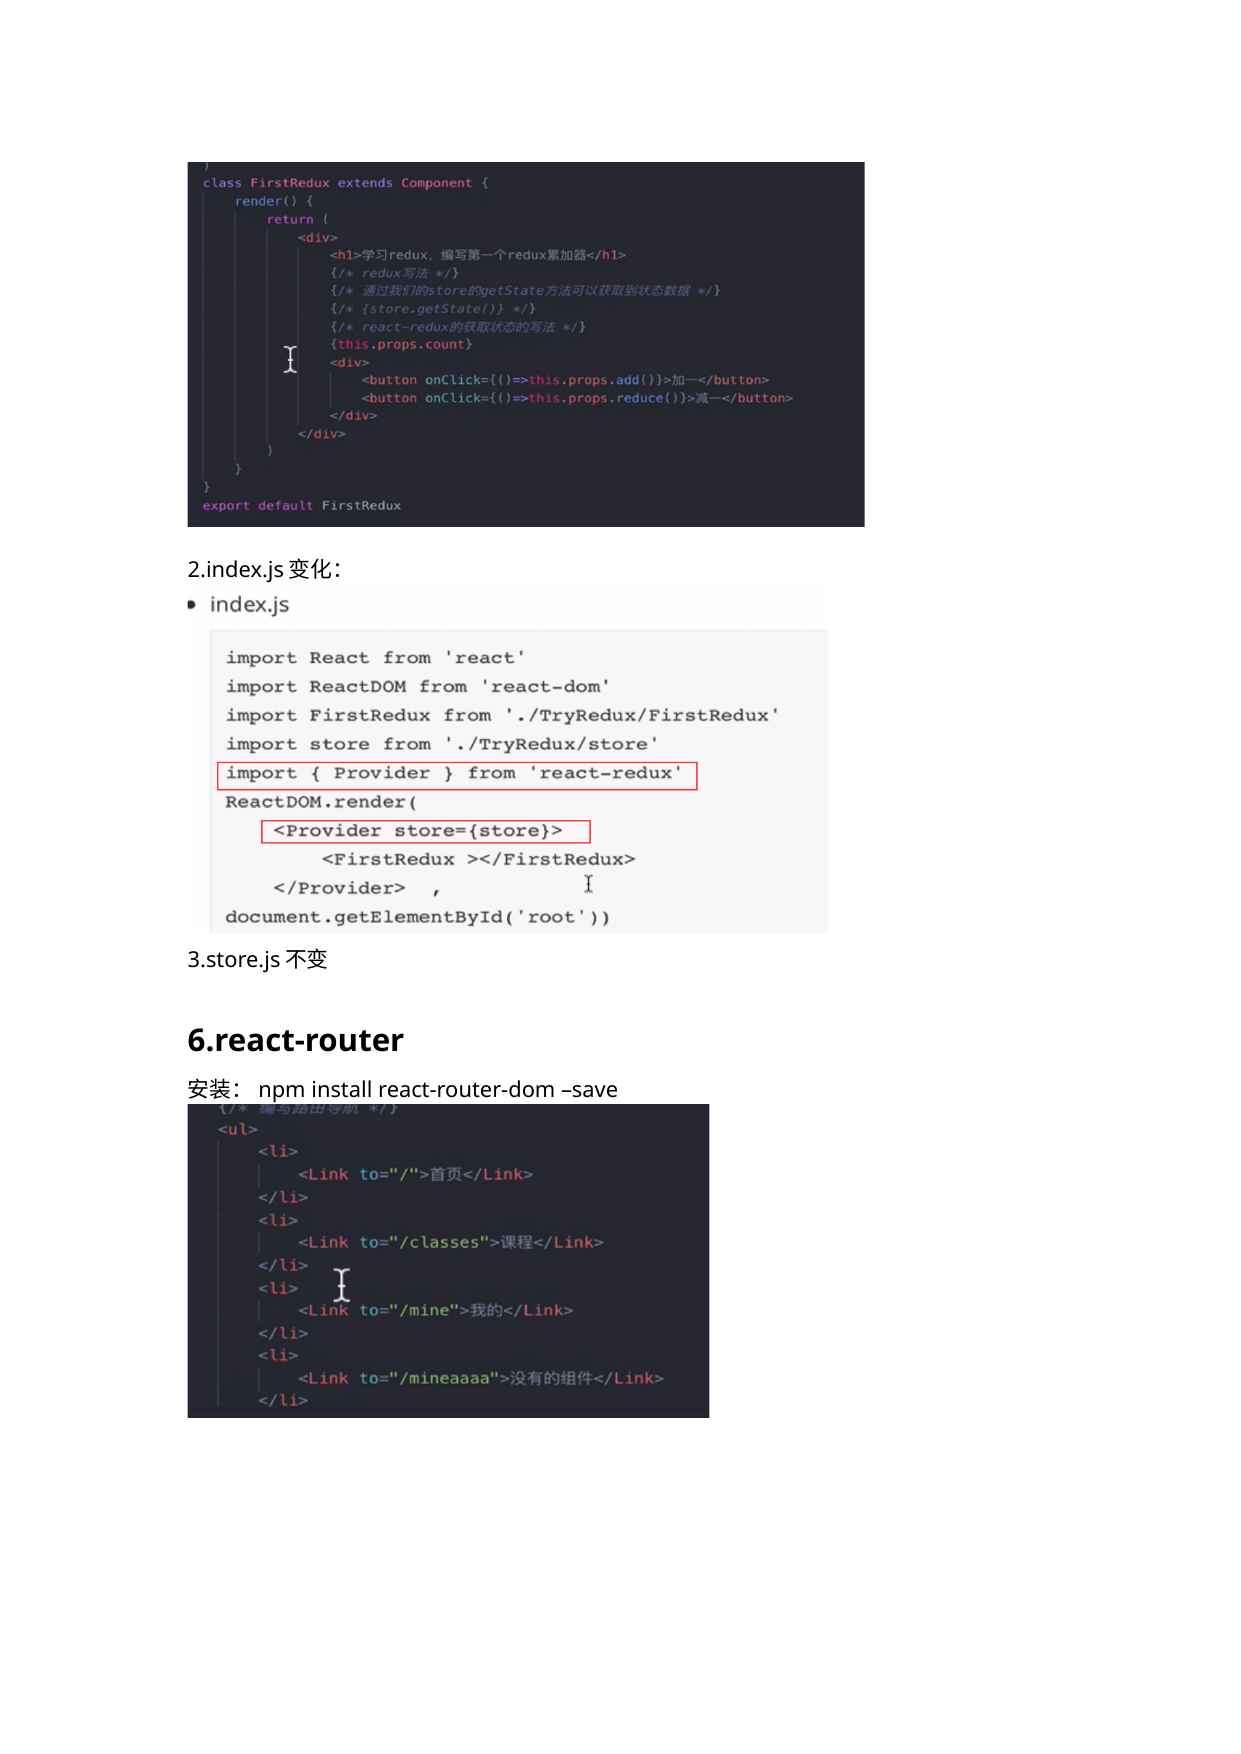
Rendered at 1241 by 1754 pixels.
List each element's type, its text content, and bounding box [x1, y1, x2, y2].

picture [187, 584, 829, 933]
picture [187, 162, 865, 527]
text 3.store.js不变 [187, 942, 1053, 974]
picture [187, 1104, 710, 1418]
text 2.index.js变化： [187, 552, 1053, 584]
text 6.react-router [187, 1007, 1053, 1072]
text 安装： npm install react-router-dom –save [187, 1072, 1053, 1104]
